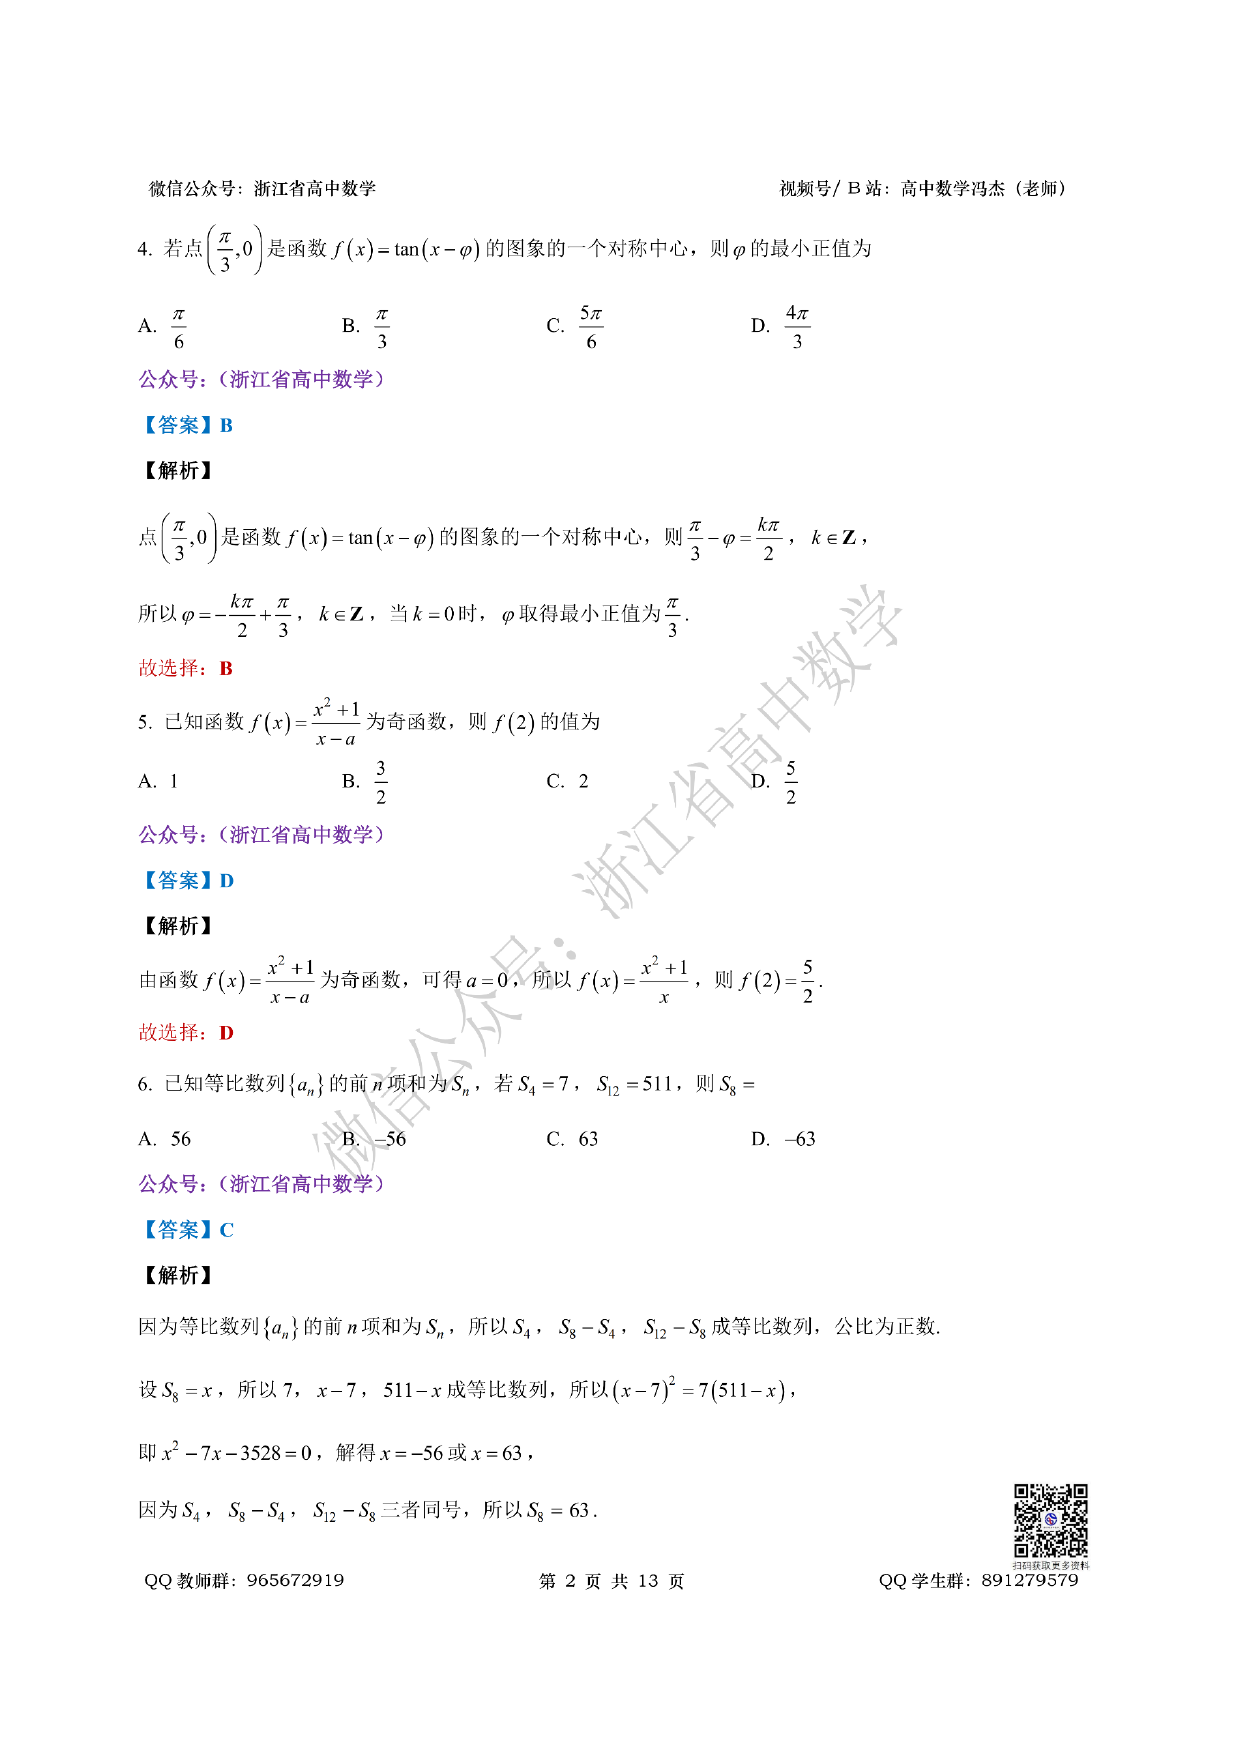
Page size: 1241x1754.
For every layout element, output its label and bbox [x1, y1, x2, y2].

picture [118, 162, 1123, 1592]
